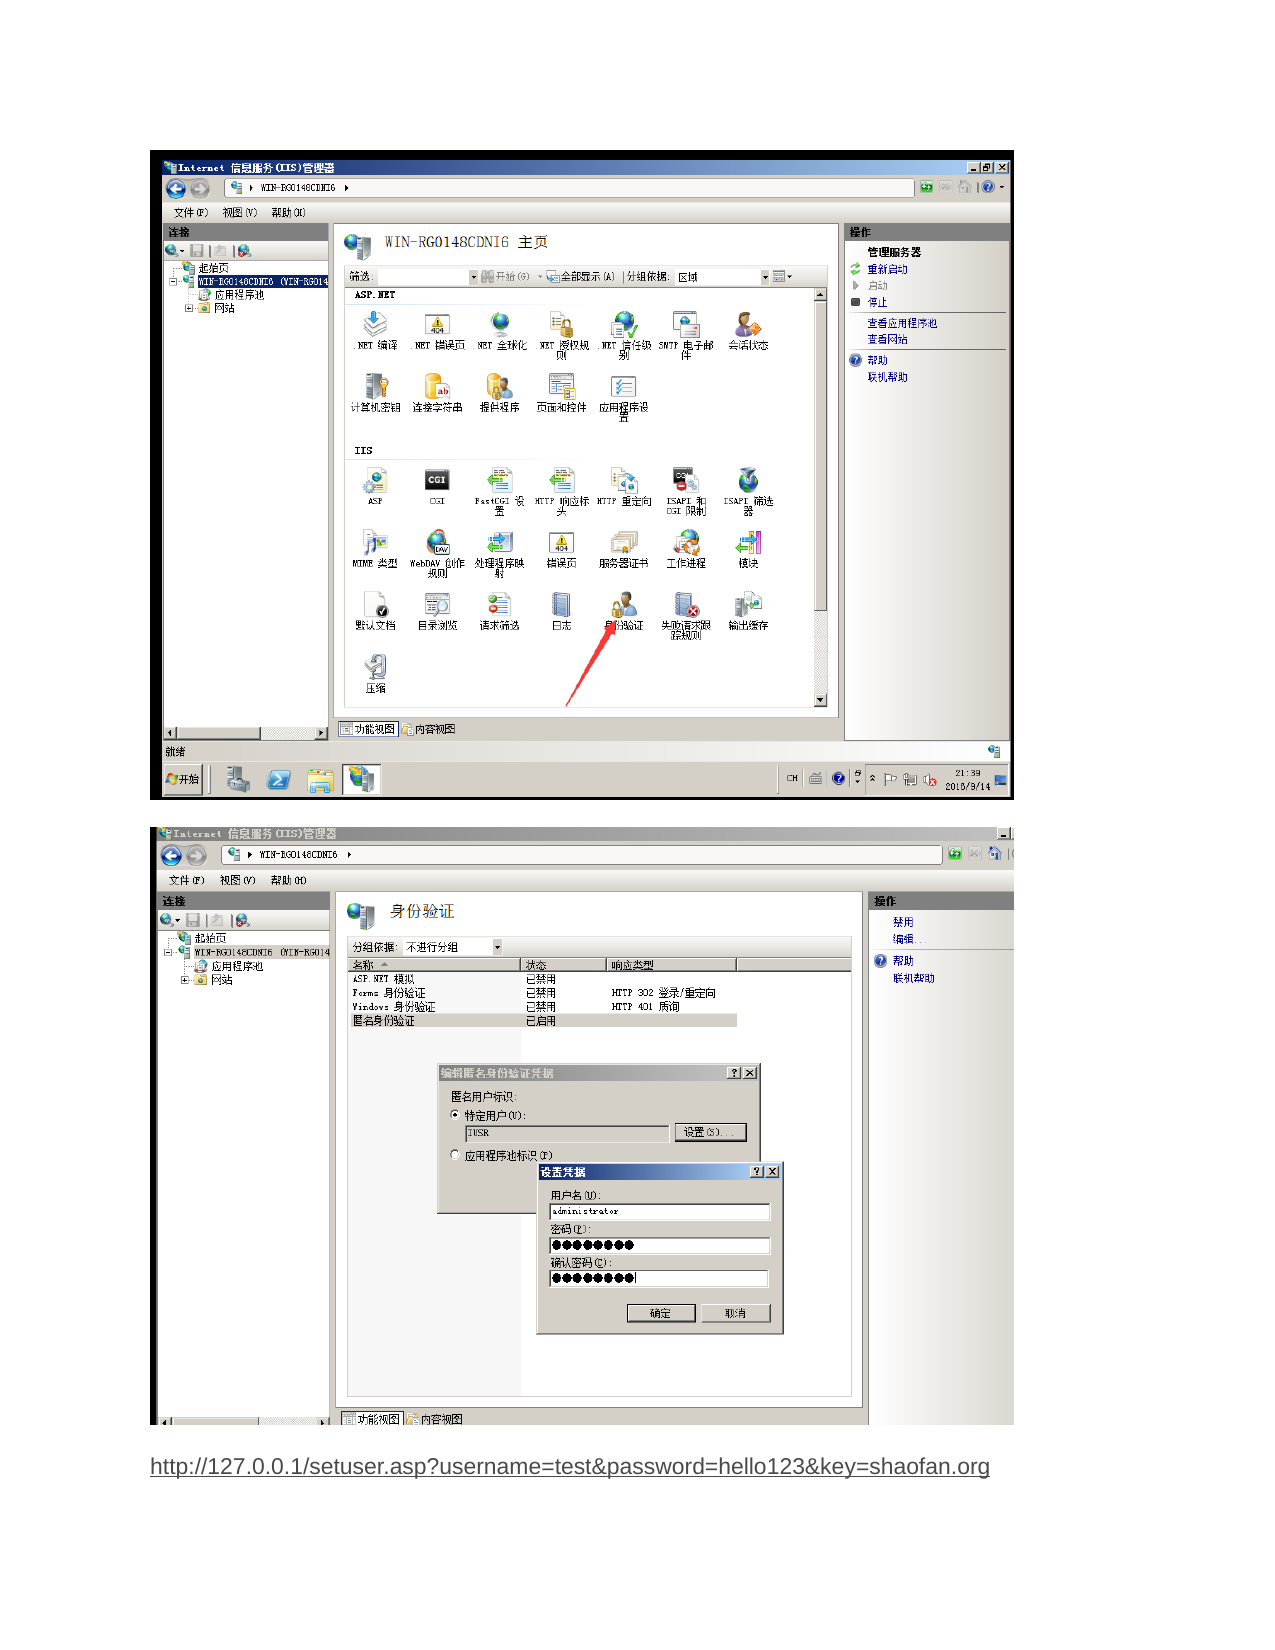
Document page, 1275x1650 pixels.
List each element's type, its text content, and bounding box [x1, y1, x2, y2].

text http://127.0.0.1/setuser.asp?username=test&password=hello123&key=shaofan.org [150, 1453, 1125, 1479]
picture [150, 150, 1014, 800]
picture [150, 827, 1014, 1425]
